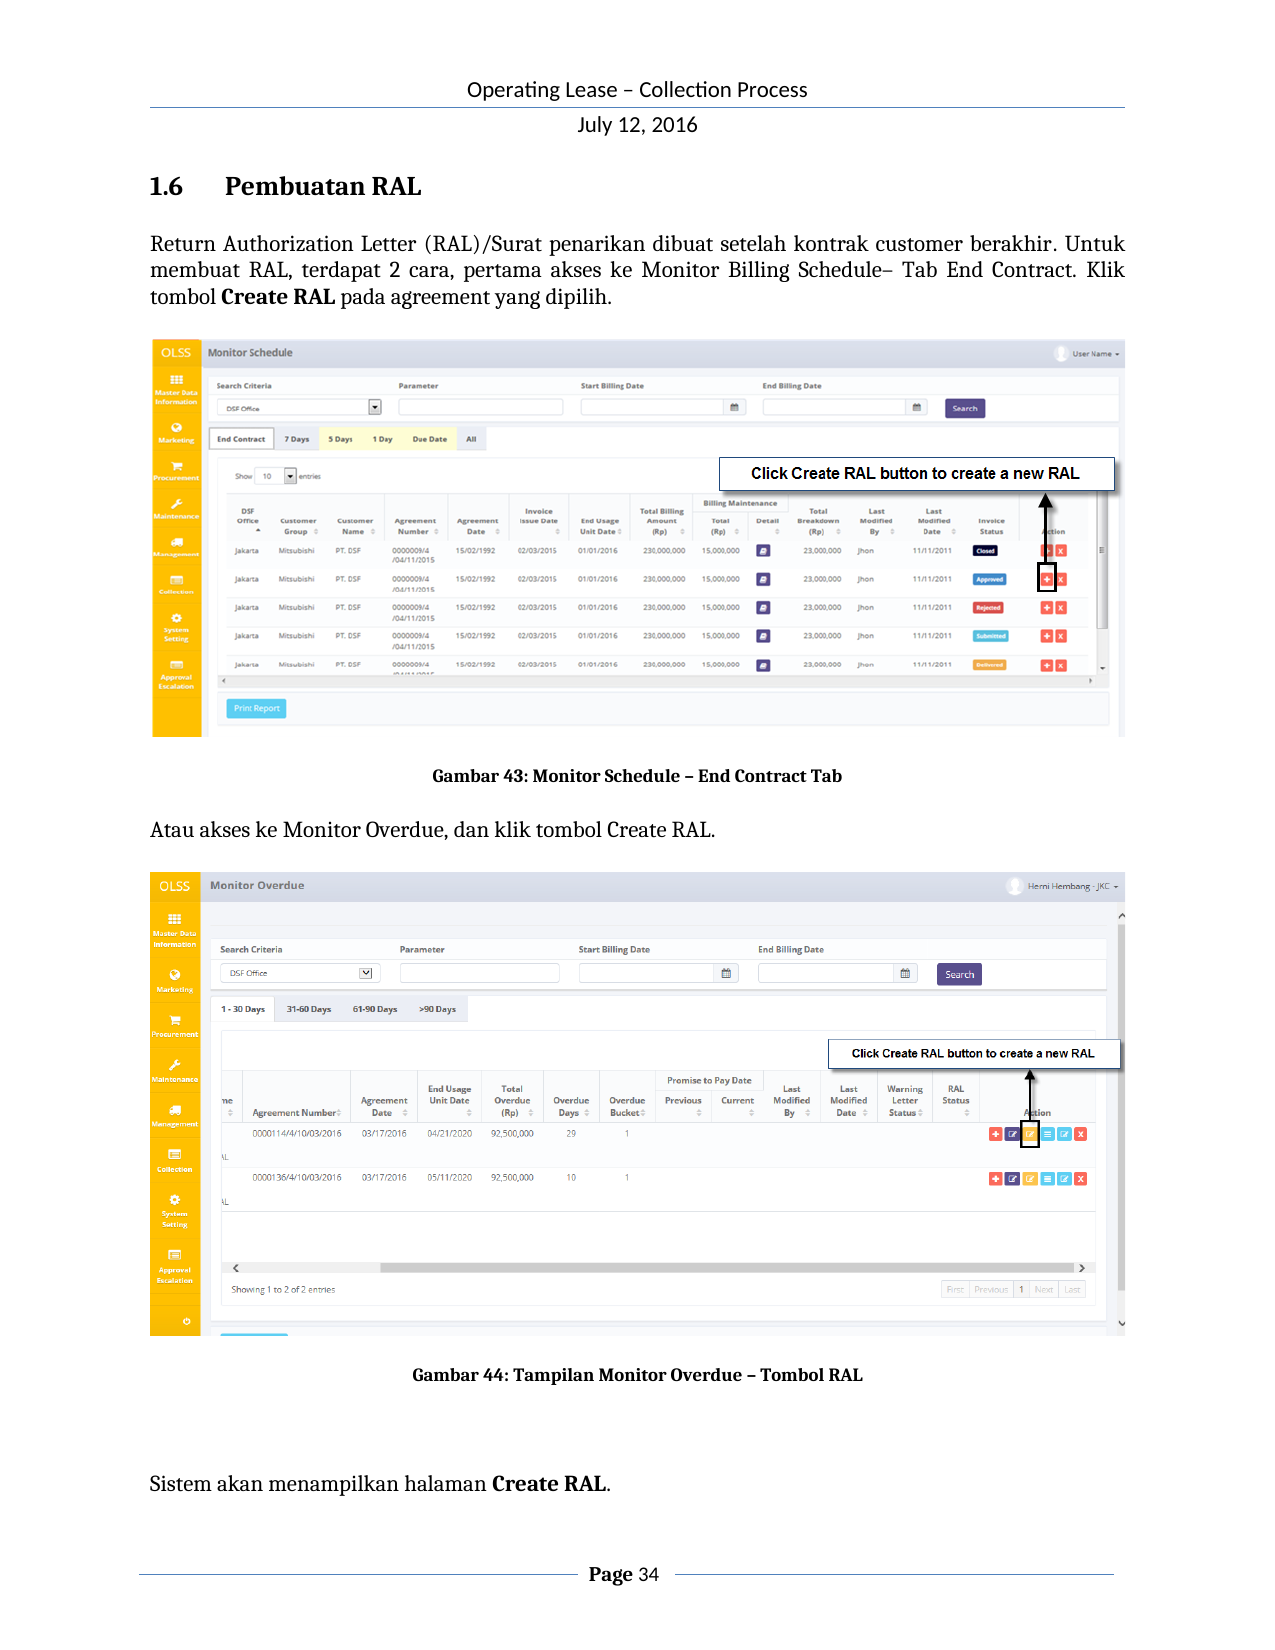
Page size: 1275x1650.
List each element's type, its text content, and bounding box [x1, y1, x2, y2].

text Atau akses ke Monitor Overdue, dan klik tombol Create RAL. [150, 817, 1125, 843]
text Gambar 44: Tampilan Monitor Overdue – Tombol RAL [150, 1365, 1125, 1386]
picture [150, 339, 1125, 737]
text Sistem akan menampilkan halaman Create RAL. [150, 1471, 1125, 1497]
picture [150, 872, 1125, 1336]
text Return Authorization Letter (RAL)/Surat penarikan dibuat setelah kontrak customer berakhir. Untuk membuat RAL, terdapat 2 cara, pertama akses ke Monitor Billing Schedule– Tab End Contract. Klik tombol Create RAL pada agreement yang dipilih. [150, 231, 1125, 310]
subtitle Pembuatan RAL [150, 171, 1125, 202]
text Gambar 43: Monitor Schedule – End Contract Tab [150, 766, 1125, 787]
